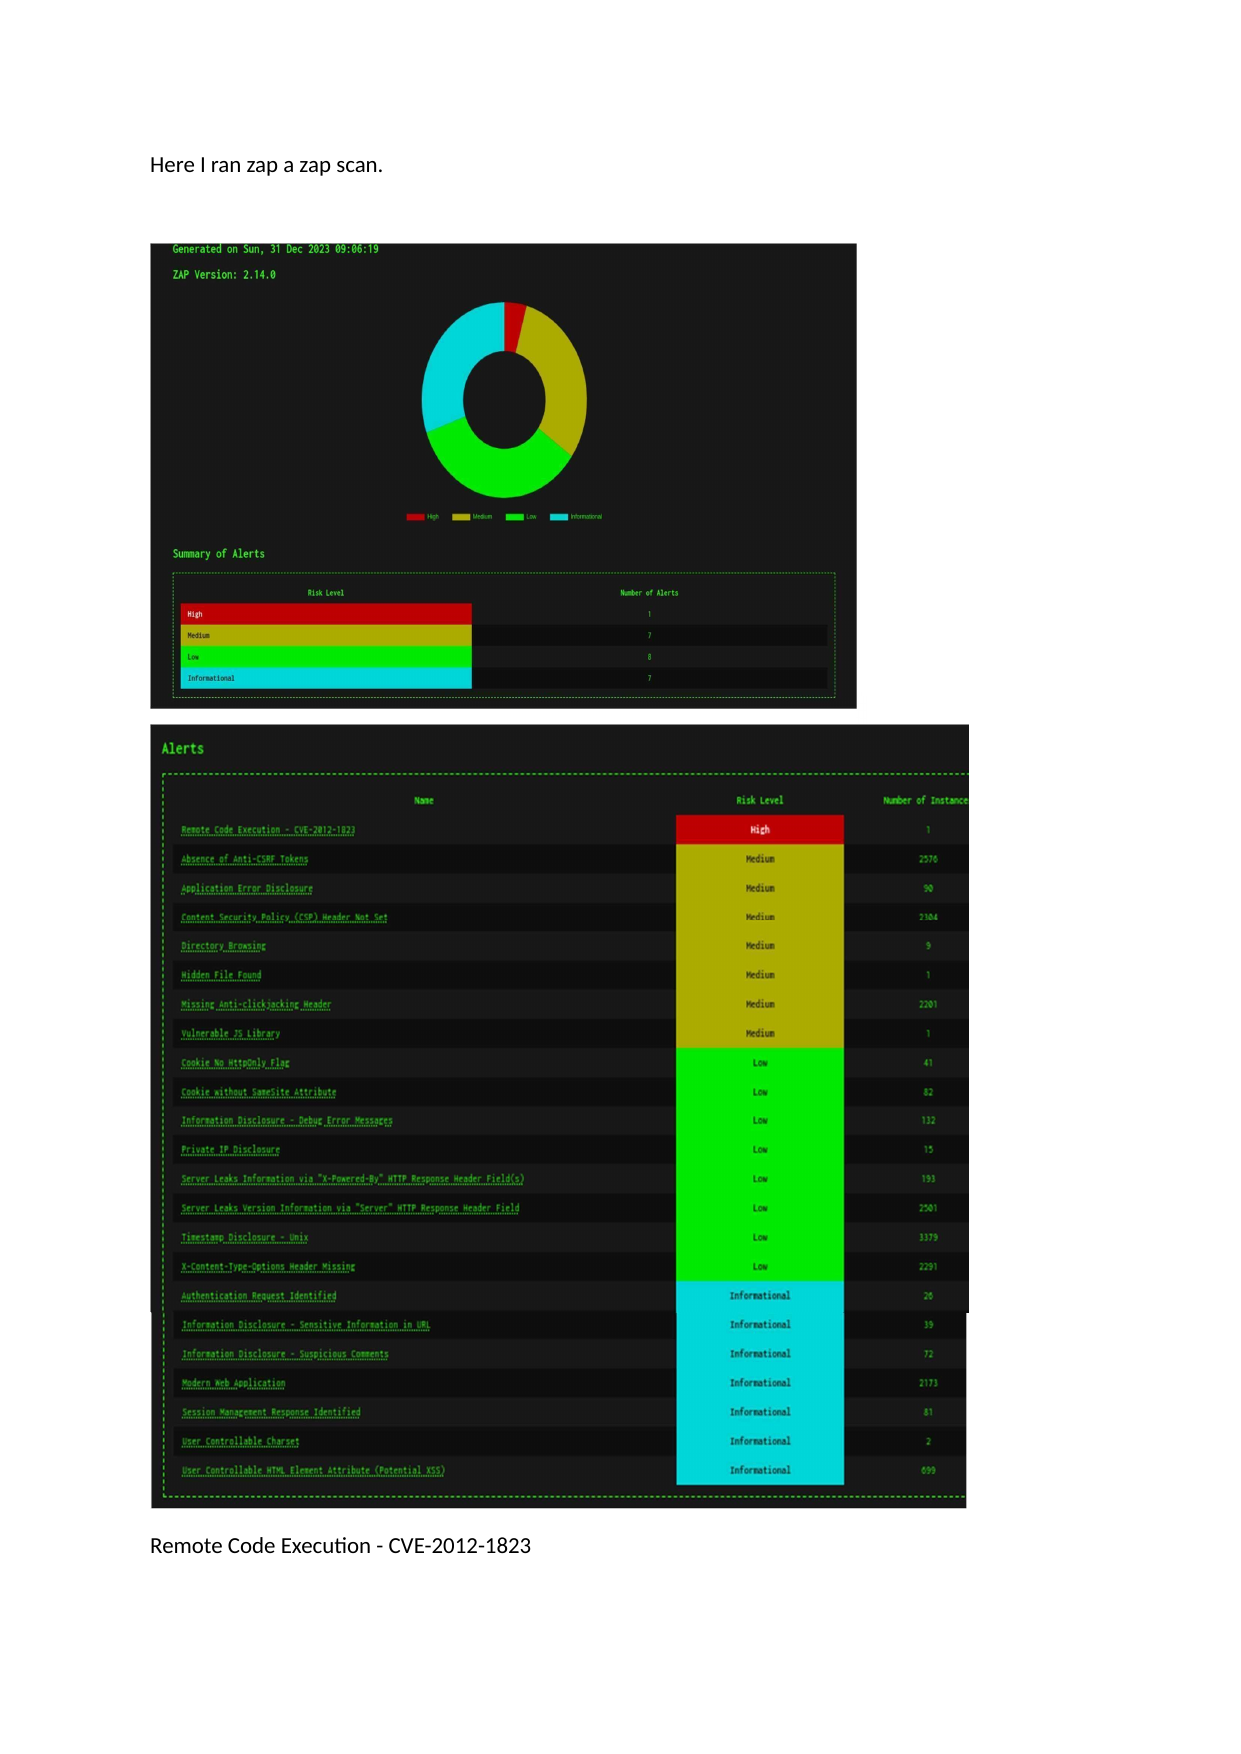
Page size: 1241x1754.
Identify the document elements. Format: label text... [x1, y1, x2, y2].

text Here I ran zap a zap scan. [150, 150, 1090, 178]
picture [150, 243, 969, 1509]
